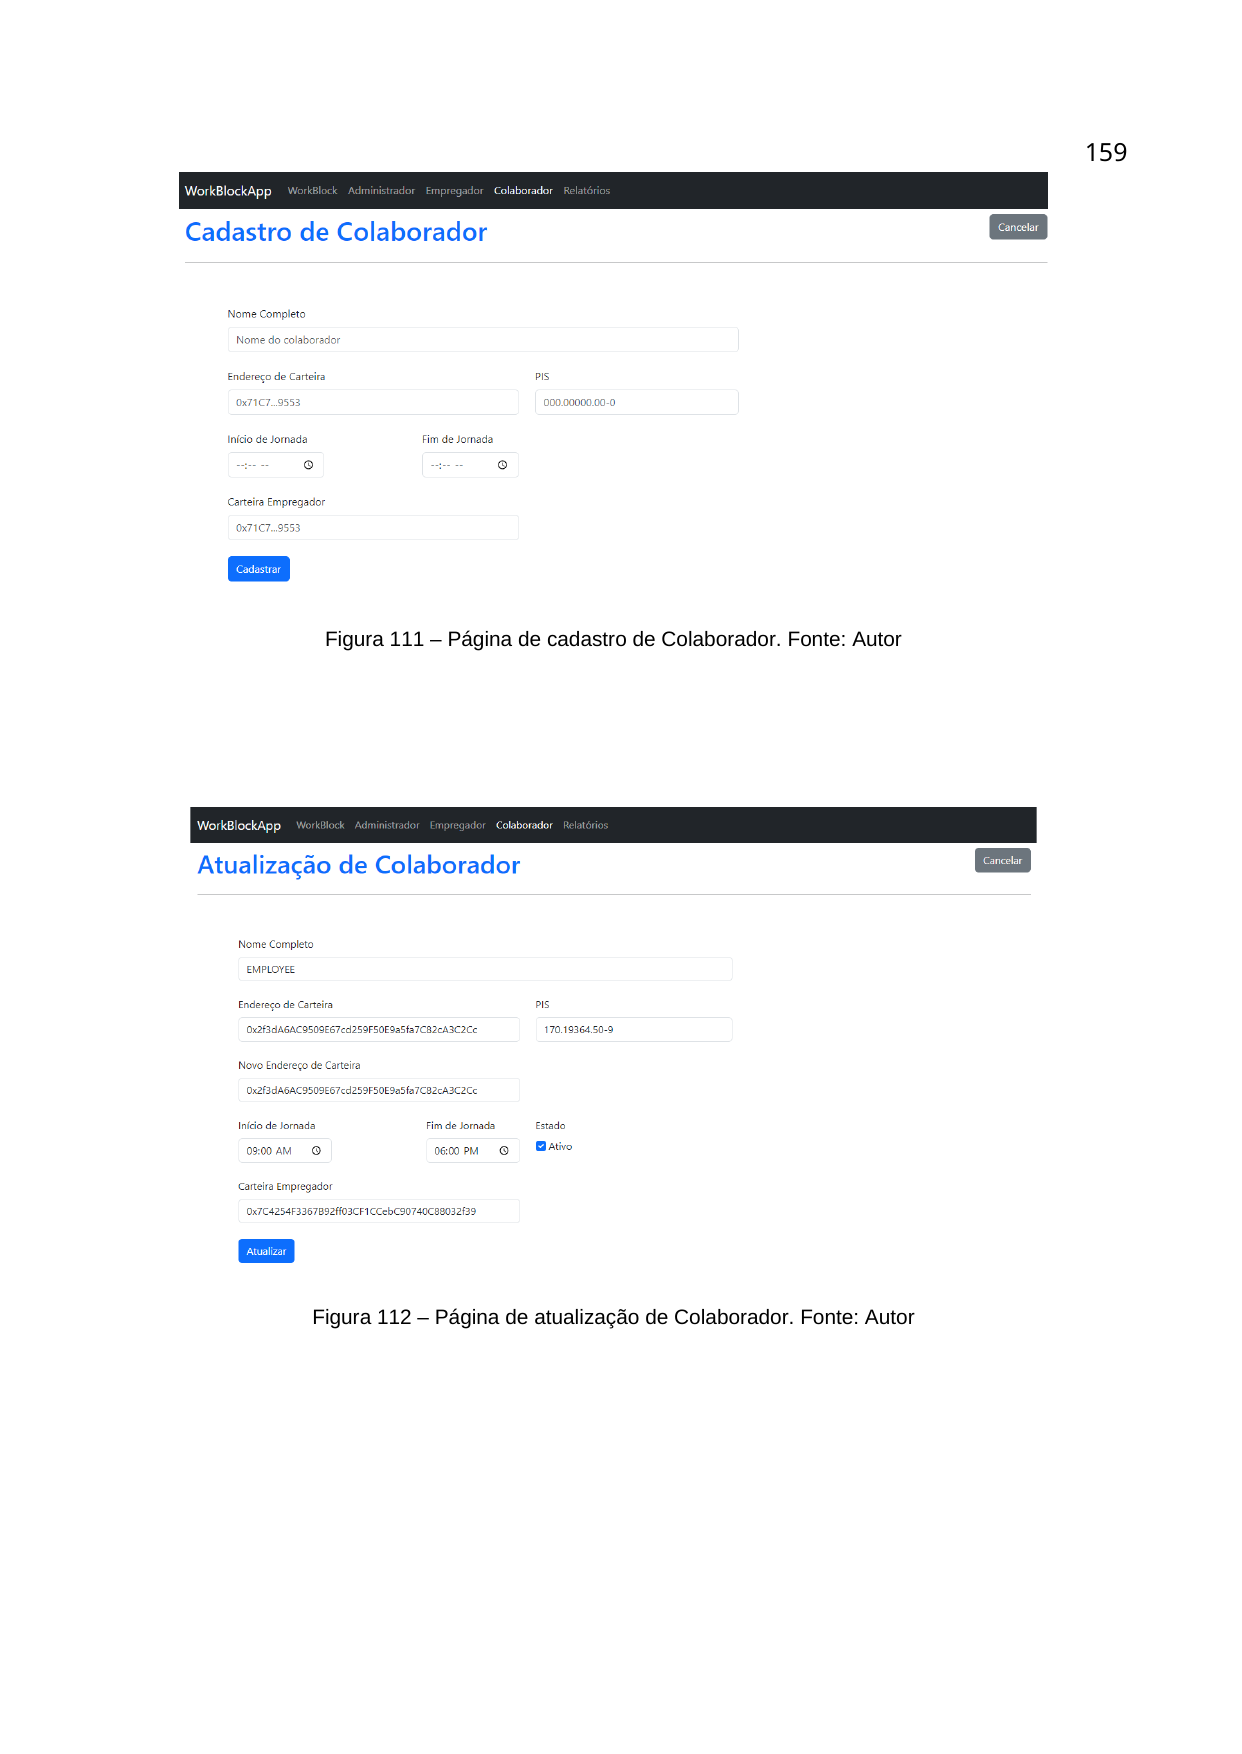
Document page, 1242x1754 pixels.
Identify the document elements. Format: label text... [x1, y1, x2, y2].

picture [179, 172, 1048, 590]
text Figura 111 – Página de cadastro de Colaborador. Fonte: Autor [102, 627, 1125, 651]
picture [190, 807, 1037, 1268]
text Figura 112 – Página de atualização de Colaborador. Fonte: Autor [102, 1304, 1125, 1328]
